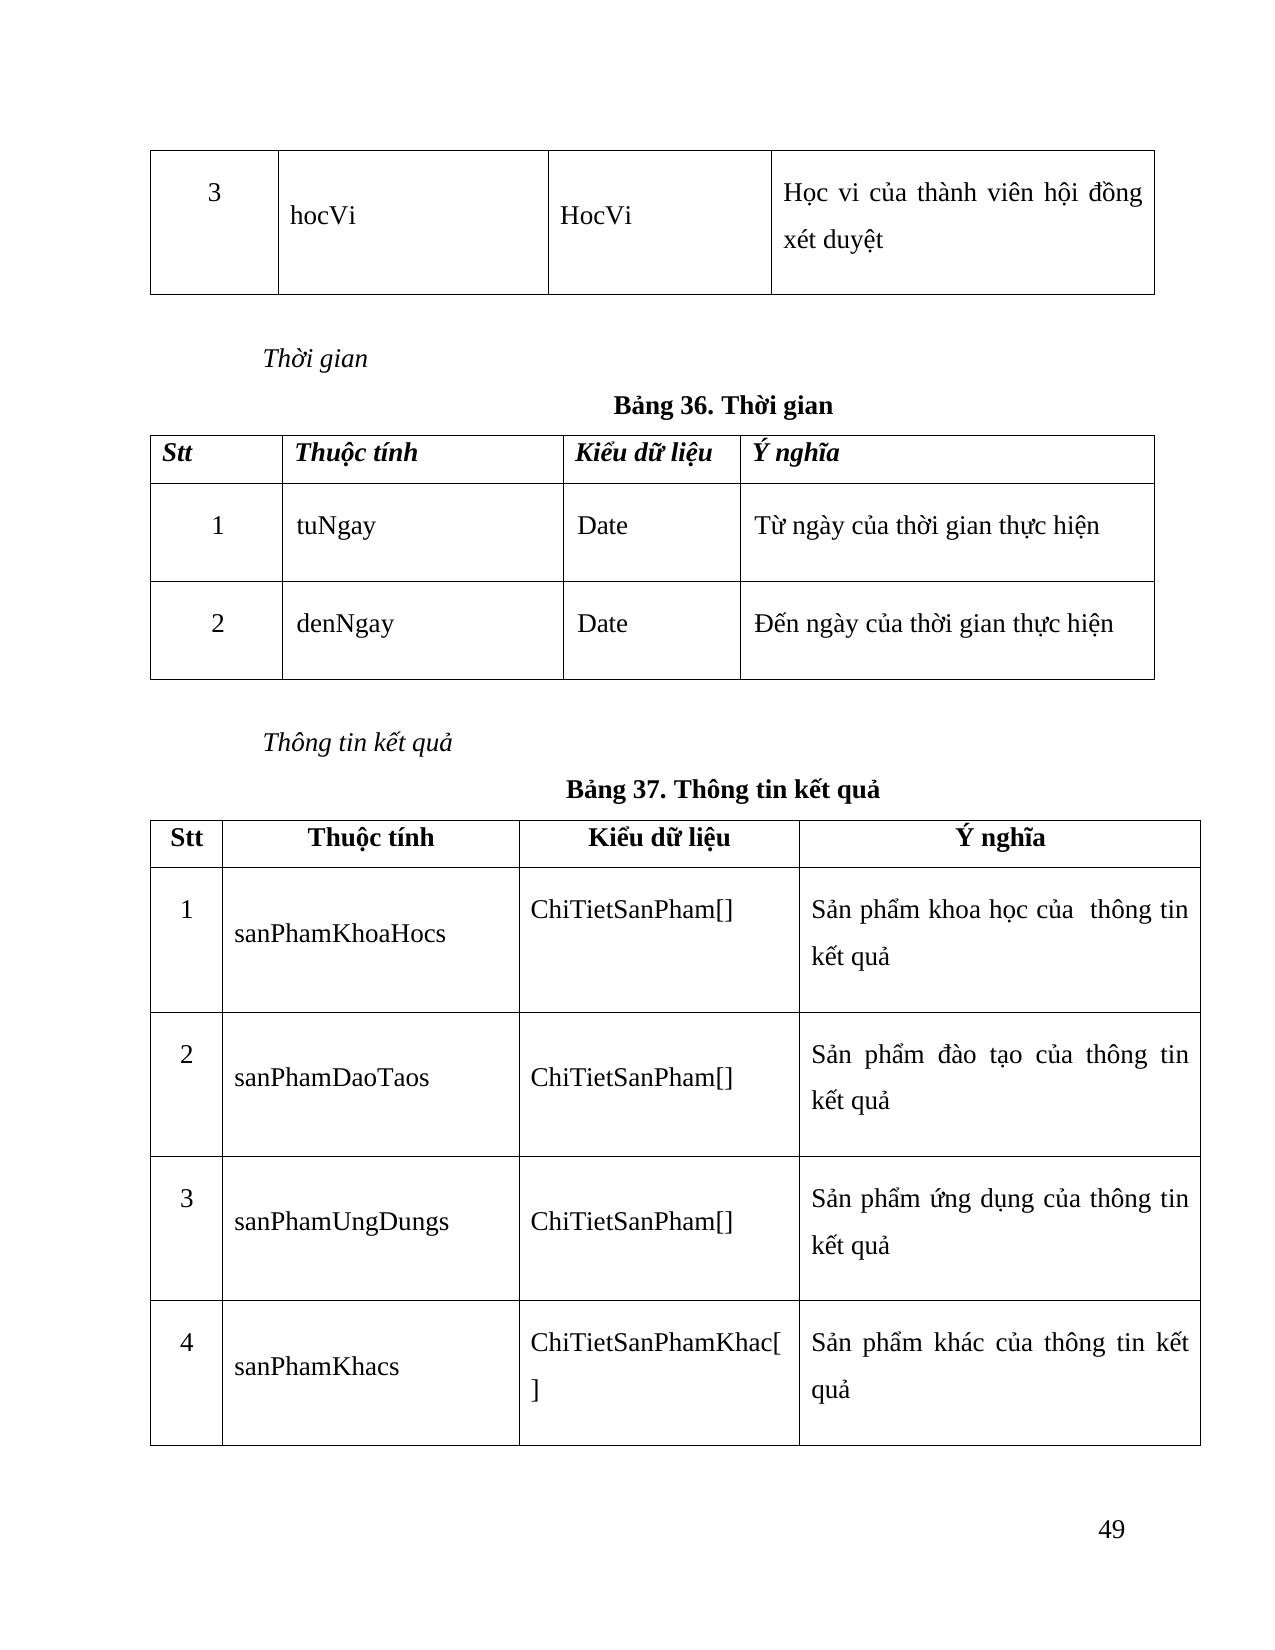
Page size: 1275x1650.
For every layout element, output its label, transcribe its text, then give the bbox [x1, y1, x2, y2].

table_cell Đến ngày của thời gian thực hiện [741, 582, 1154, 678]
table_cell ChiTietSanPham[] [520, 1013, 799, 1156]
table_cell HocVi [549, 151, 771, 294]
table_cell 1 [151, 484, 282, 581]
table_cell sanPhamUngDungs [223, 1157, 519, 1300]
table_cell Sản phẩm ứng dụng của thông tin kết quả [800, 1157, 1200, 1300]
table_header Ý nghĩa [800, 821, 1200, 867]
table_cell Học vi của thành viên hội đồng xét duyệt [772, 151, 1154, 294]
table_cell 2 [151, 1013, 222, 1156]
table_cell sanPhamDaoTaos [223, 1013, 519, 1156]
table_cell denNgay [283, 582, 563, 678]
table_header Thuộc tính [223, 821, 519, 867]
table_header Thuộc tính [283, 436, 563, 483]
table_cell Sản phẩm đào tạo của thông tin kết quả [800, 1013, 1200, 1156]
table_header Stt [151, 821, 222, 867]
table_cell ChiTietSanPham[] [520, 868, 799, 1012]
table_cell ChiTietSanPham[] [520, 1157, 799, 1300]
table_cell 4 [151, 1301, 222, 1445]
table_header Stt [151, 436, 282, 483]
table_cell Date [564, 582, 740, 678]
table_header Kiểu dữ liệu [520, 821, 799, 867]
table_cell 3 [151, 151, 278, 294]
text Thông tin kết quả [262, 726, 1125, 757]
table_cell 3 [151, 1157, 222, 1300]
table_cell sanPhamKhoaHocs [223, 868, 519, 1012]
table_cell tuNgay [283, 484, 563, 581]
table_cell 2 [151, 582, 282, 678]
table_cell hocVi [279, 151, 548, 294]
table_cell Sản phẩm khoa học của thông tin kết quả [800, 868, 1200, 1012]
table_header Ý nghĩa [741, 436, 1154, 483]
table_cell Sản phẩm khác của thông tin kết quả [800, 1301, 1200, 1445]
table_cell Từ ngày của thời gian thực hiện [741, 484, 1154, 581]
text Thông tin kết quả [375, 773, 1125, 804]
table_cell ChiTietSanPhamKhac[] [520, 1301, 799, 1445]
text Thời gian [375, 389, 1125, 420]
text Thời gian [262, 342, 1125, 373]
table_cell 1 [151, 868, 222, 1012]
table_header Kiểu dữ liệu [564, 436, 740, 483]
table_cell sanPhamKhacs [223, 1301, 519, 1445]
table_cell Date [564, 484, 740, 581]
